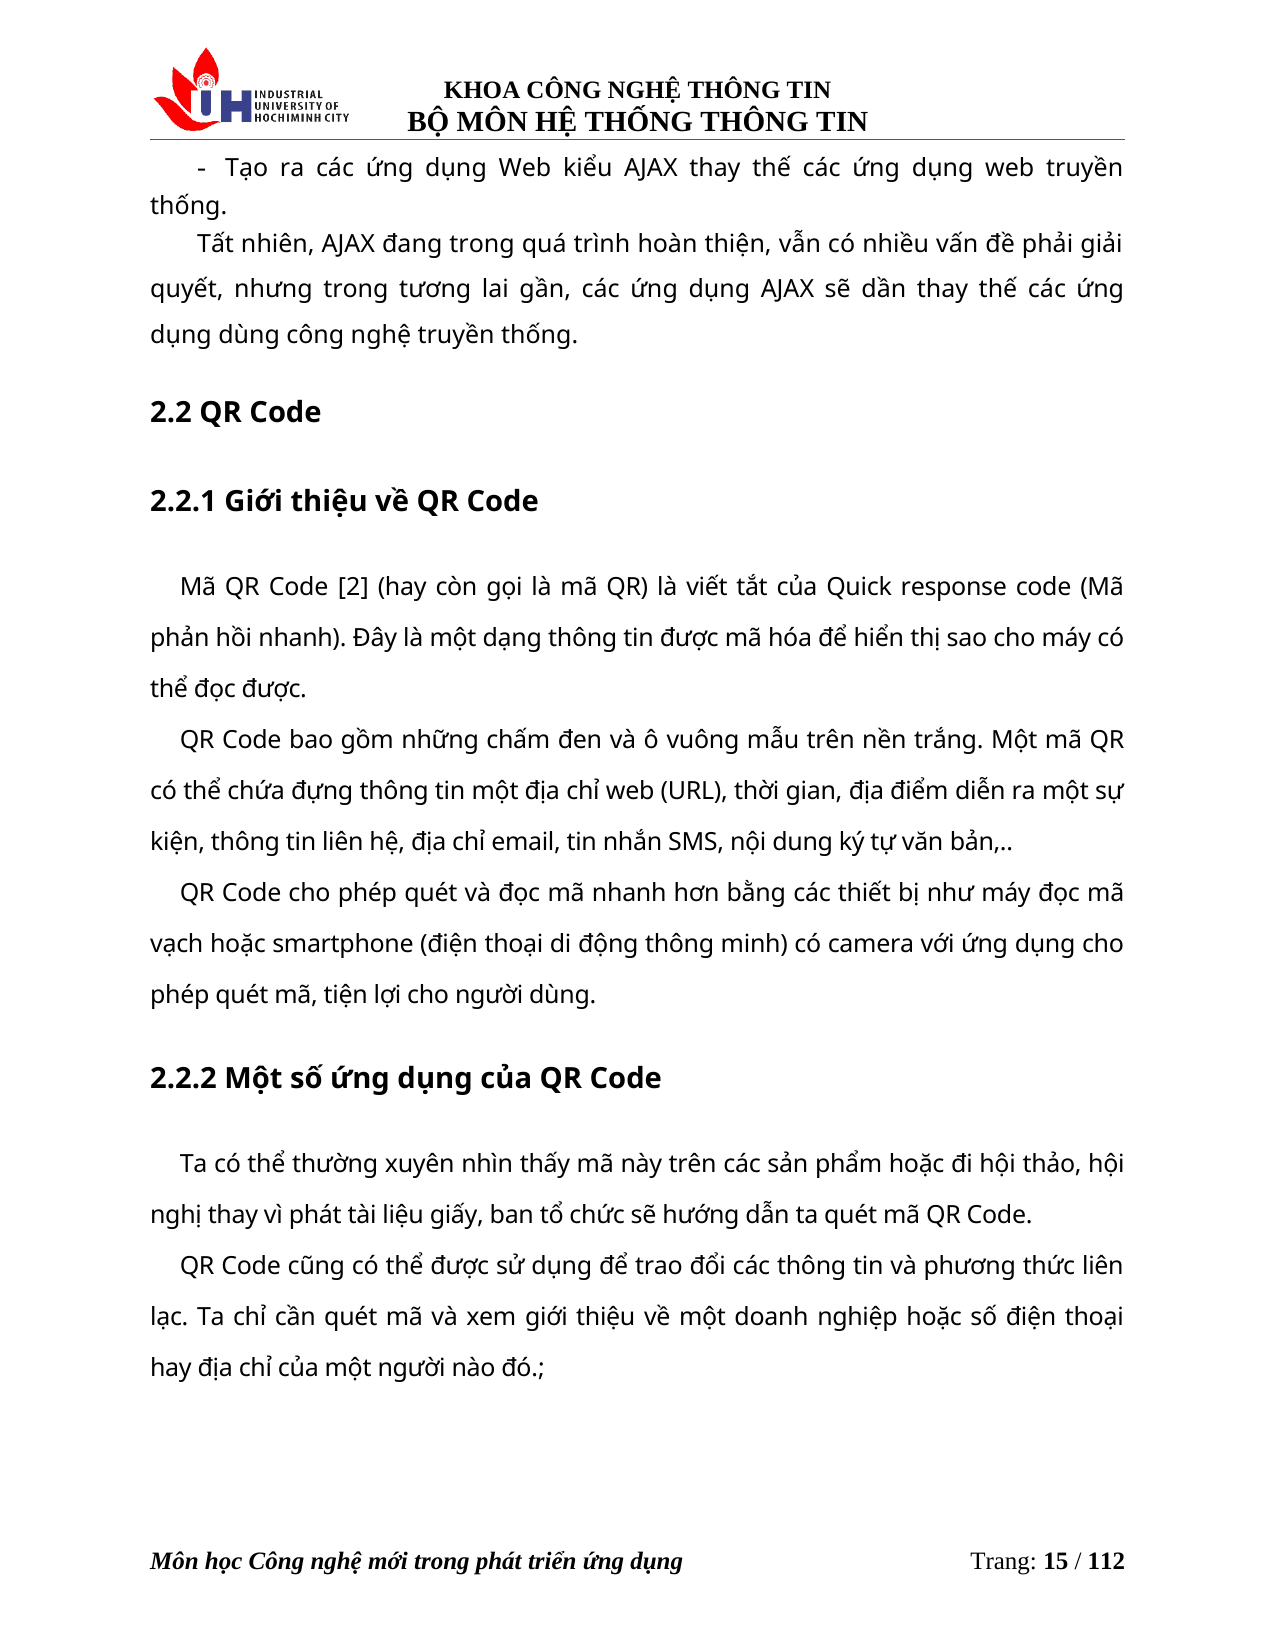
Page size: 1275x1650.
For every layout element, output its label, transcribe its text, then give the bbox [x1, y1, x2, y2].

text QR Code cũng có thể được sử dụng để trao đổi các thông tin và phương thức liên lạc. Ta chỉ cần quét mã và xem giới thiệu về một doanh nghiệp hoặc số điện thoại hay địa chỉ của một người nào đó.; [150, 1248, 1125, 1384]
text 2.2 QR Code [150, 391, 1125, 431]
text Mã QR Code (hay còn gọi là mã QR) là viết tắt của Quick response code (Mã phản hồi nhanh). Đây là một dạng thông tin được mã hóa để hiển thị sao cho máy có thể đọc được. [150, 569, 1125, 705]
picture [150, 43, 354, 133]
text Tất nhiên, AJAX đang trong quá trình hoàn thiện, vẫn có nhiều vấn đề phải giải quyết, nhưng trong tương lai gần, các ứng dụng AJAX sẽ dần thay thế các ứng dụng dùng công nghệ truyền thống. [150, 225, 1125, 351]
text 2.2.1 Giới thiệu về QR Code [150, 480, 1125, 520]
text QR Code bao gồm những chấm đen và ô vuông mẫu trên nền trắng. Một mã QR có thể chứa đựng thông tin một địa chỉ web (URL), thời gian, địa điểm diễn ra một sự kiện, thông tin liên hệ, địa chỉ email, tin nhắn SMS, nội dung ký tự văn bản,.. [150, 722, 1125, 858]
list Tạo ra các ứng dụng Web kiểu AJAX thay thế các ứng dụng web truyền thống. [150, 150, 1125, 222]
text QR Code cho phép quét và đọc mã nhanh hơn bằng các thiết bị như máy đọc mã vạch hoặc smartphone (điện thoại di động thông minh) có camera với ứng dụng cho phép quét mã, tiện lợi cho người dùng. [150, 875, 1125, 1011]
text 2.2.2 Một số ứng dụng của QR Code [150, 1057, 1125, 1097]
text Ta có thể thường xuyên nhìn thấy mã này trên các sản phẩm hoặc đi hội thảo, hội nghị thay vì phát tài liệu giấy, ban tổ chức sẽ hướng dẫn ta quét mã QR Code. [150, 1146, 1125, 1231]
